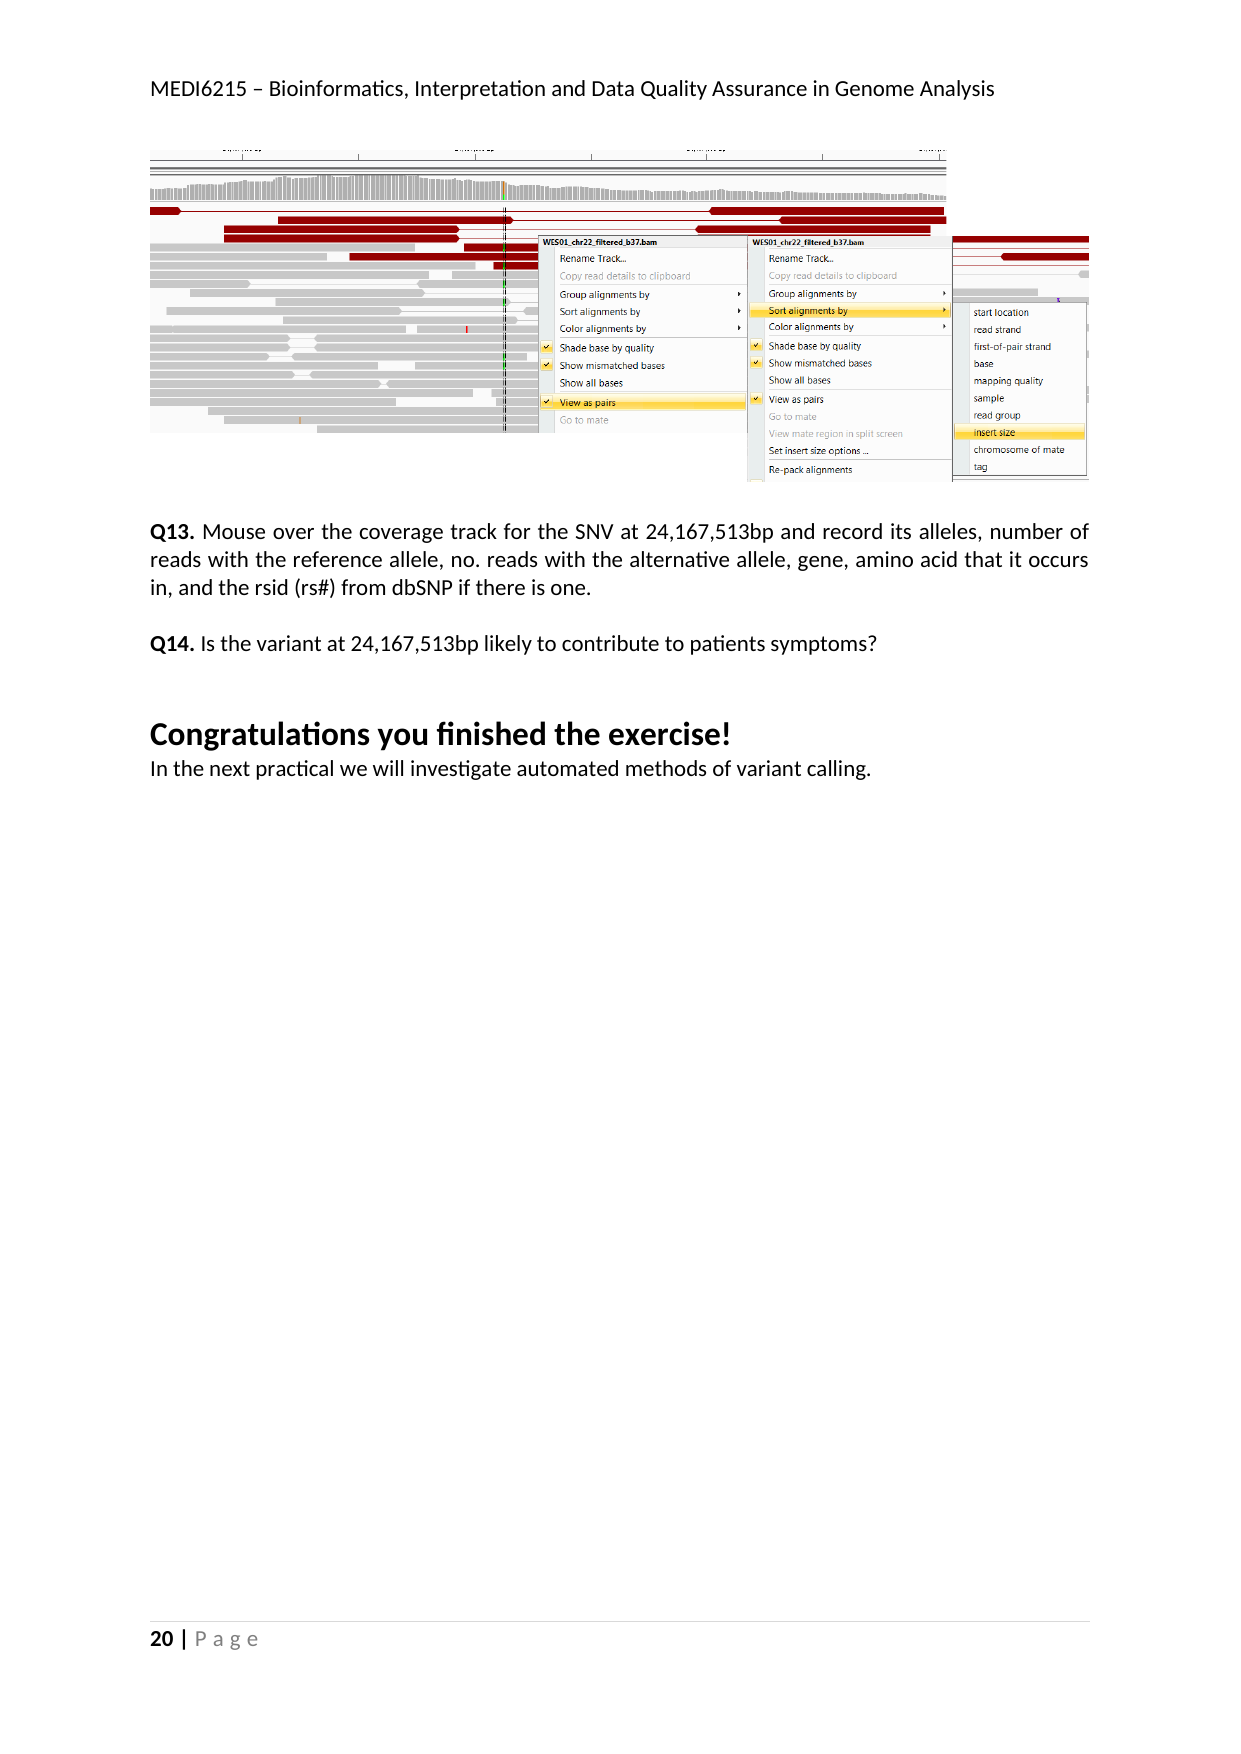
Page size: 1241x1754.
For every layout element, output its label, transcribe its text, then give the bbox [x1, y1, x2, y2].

text In the next practical we will investigate automated methods of variant calling. [150, 754, 1090, 782]
text Q13. Mouse over the coverage track for the SNV at 24,167,513bp and record its alleles, number of reads with the reference allele, no. reads with the alternative allele, gene, amino acid that it occurs in, and the rsid (rs#) from dbSNP if there is one. [150, 517, 1090, 601]
text Congratulations you finished the exercise! [150, 713, 1090, 754]
text Q14. Is the variant at 24,167,513bp likely to contribute to patients symptoms? [150, 629, 1090, 657]
picture [150, 150, 1089, 482]
